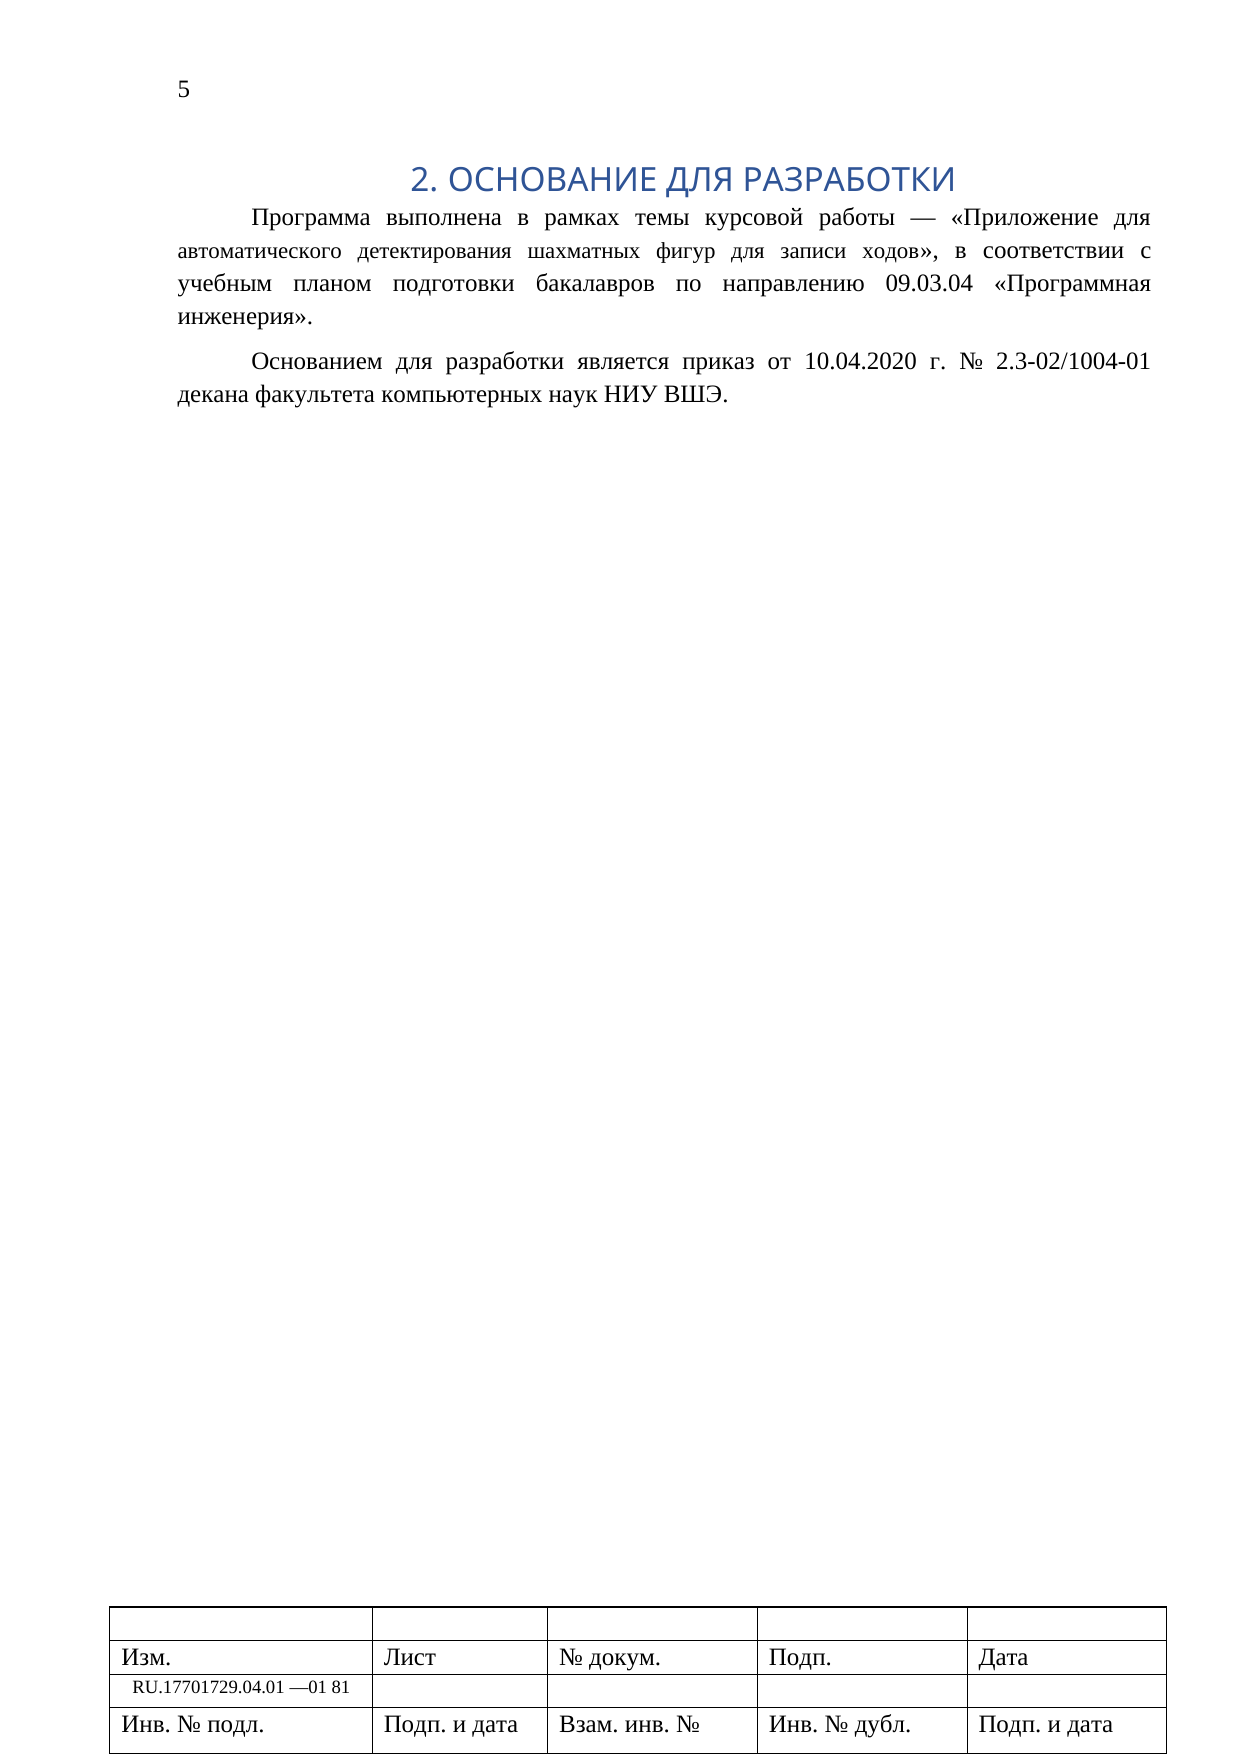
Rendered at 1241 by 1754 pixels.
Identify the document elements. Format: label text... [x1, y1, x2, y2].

text Программа выполнена в рамках темы курсовой работы — «Приложение для автоматического детектирования шахматных фигур для записи ходов», в соответствии с учебным планом подготовки бакалавров по направлению 09.03.04 «Программная инженерия». [177, 202, 1152, 329]
subtitle ОСНОВАНИЕ ДЛЯ РАЗРАБОТКИ [215, 156, 1152, 202]
text Основанием для разработки является приказ от 10.04.2020 г. № 2.3-02/1004-01 декана факультета компьютерных наук НИУ ВШЭ. [177, 346, 1152, 408]
